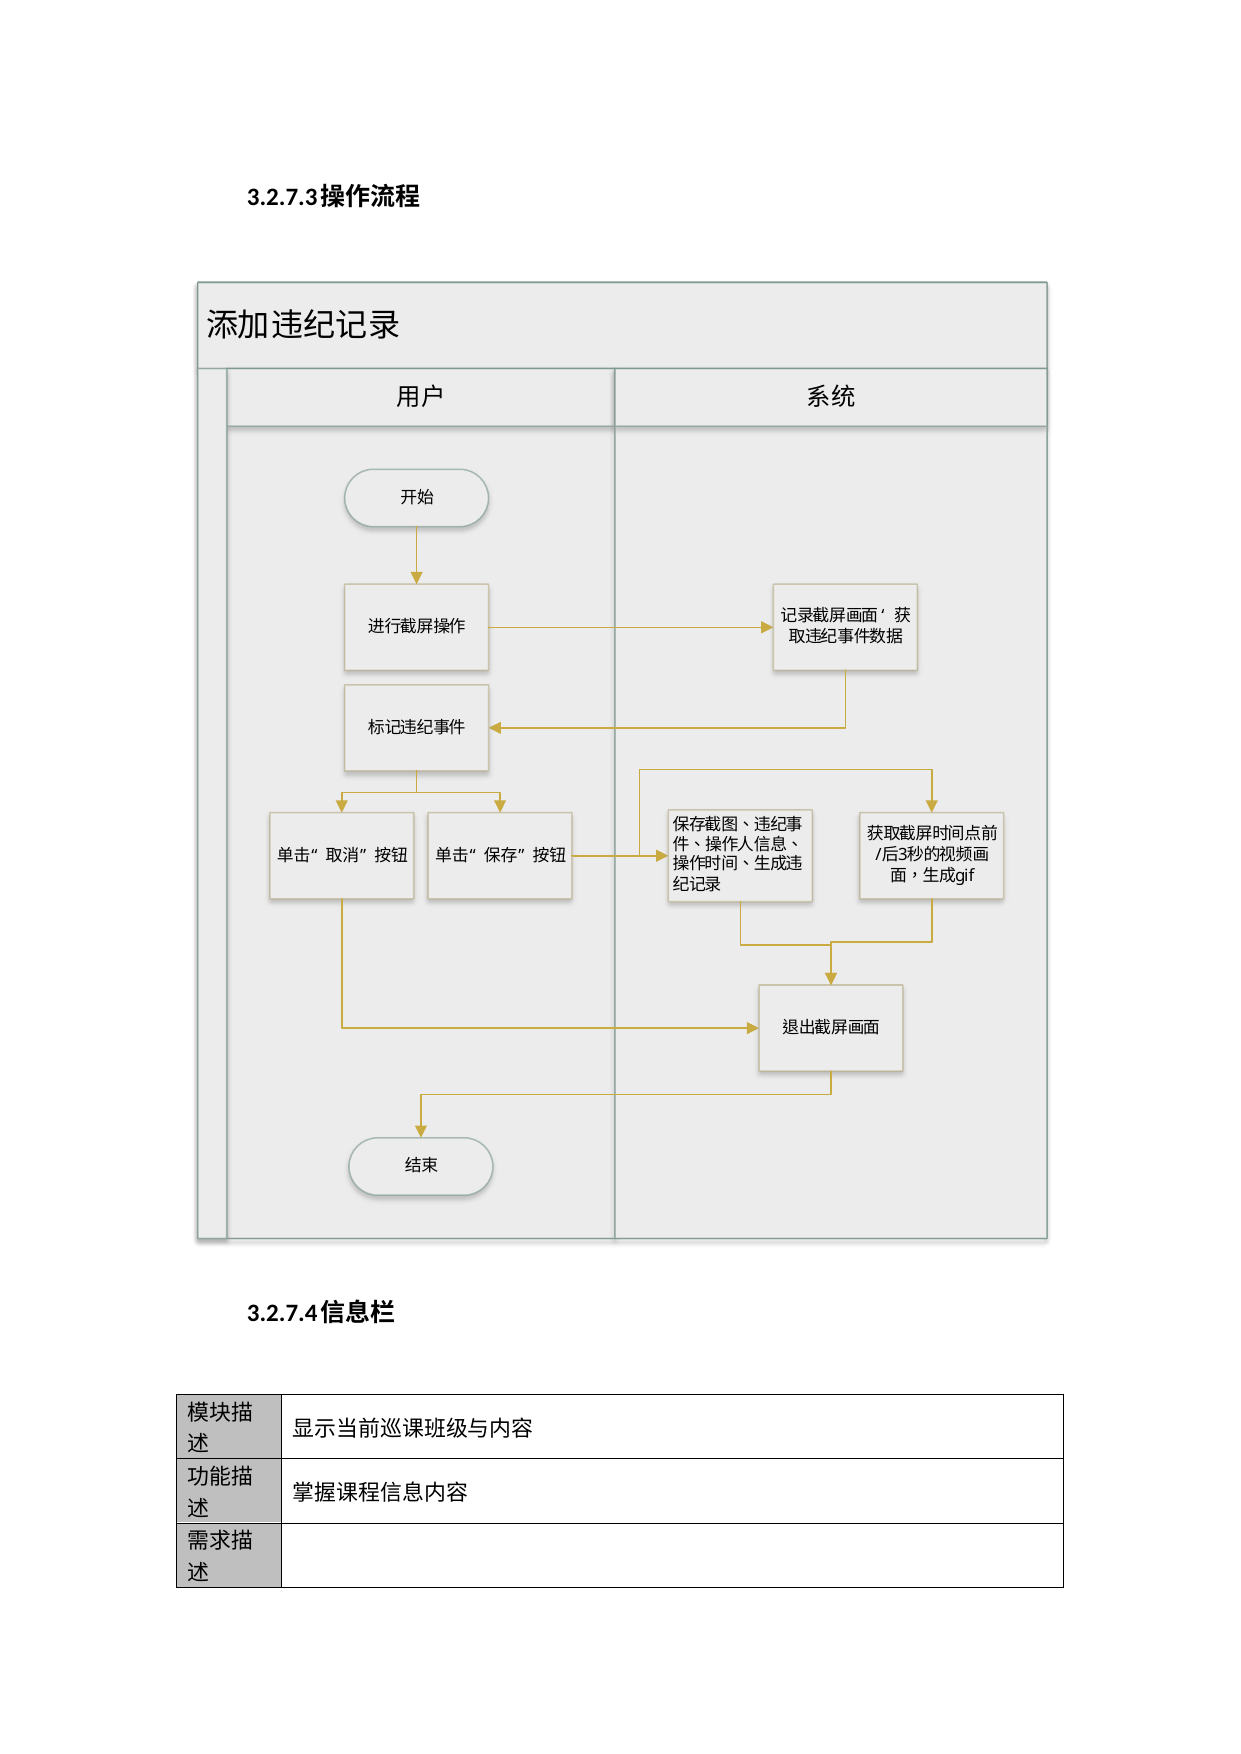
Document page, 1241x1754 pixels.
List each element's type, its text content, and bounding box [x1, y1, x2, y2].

table_cell 掌握课程信息内容 [282, 1459, 1063, 1522]
table_header 显示当前巡课班级与内容 [282, 1395, 1063, 1458]
subtitle 操作流程 [247, 162, 1053, 227]
table_header 模块描述 [177, 1395, 281, 1458]
table_cell 需求描述 [177, 1524, 281, 1587]
subtitle 信息栏 [247, 1278, 1053, 1343]
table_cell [282, 1524, 1063, 1587]
table_cell 功能描述 [177, 1459, 281, 1522]
